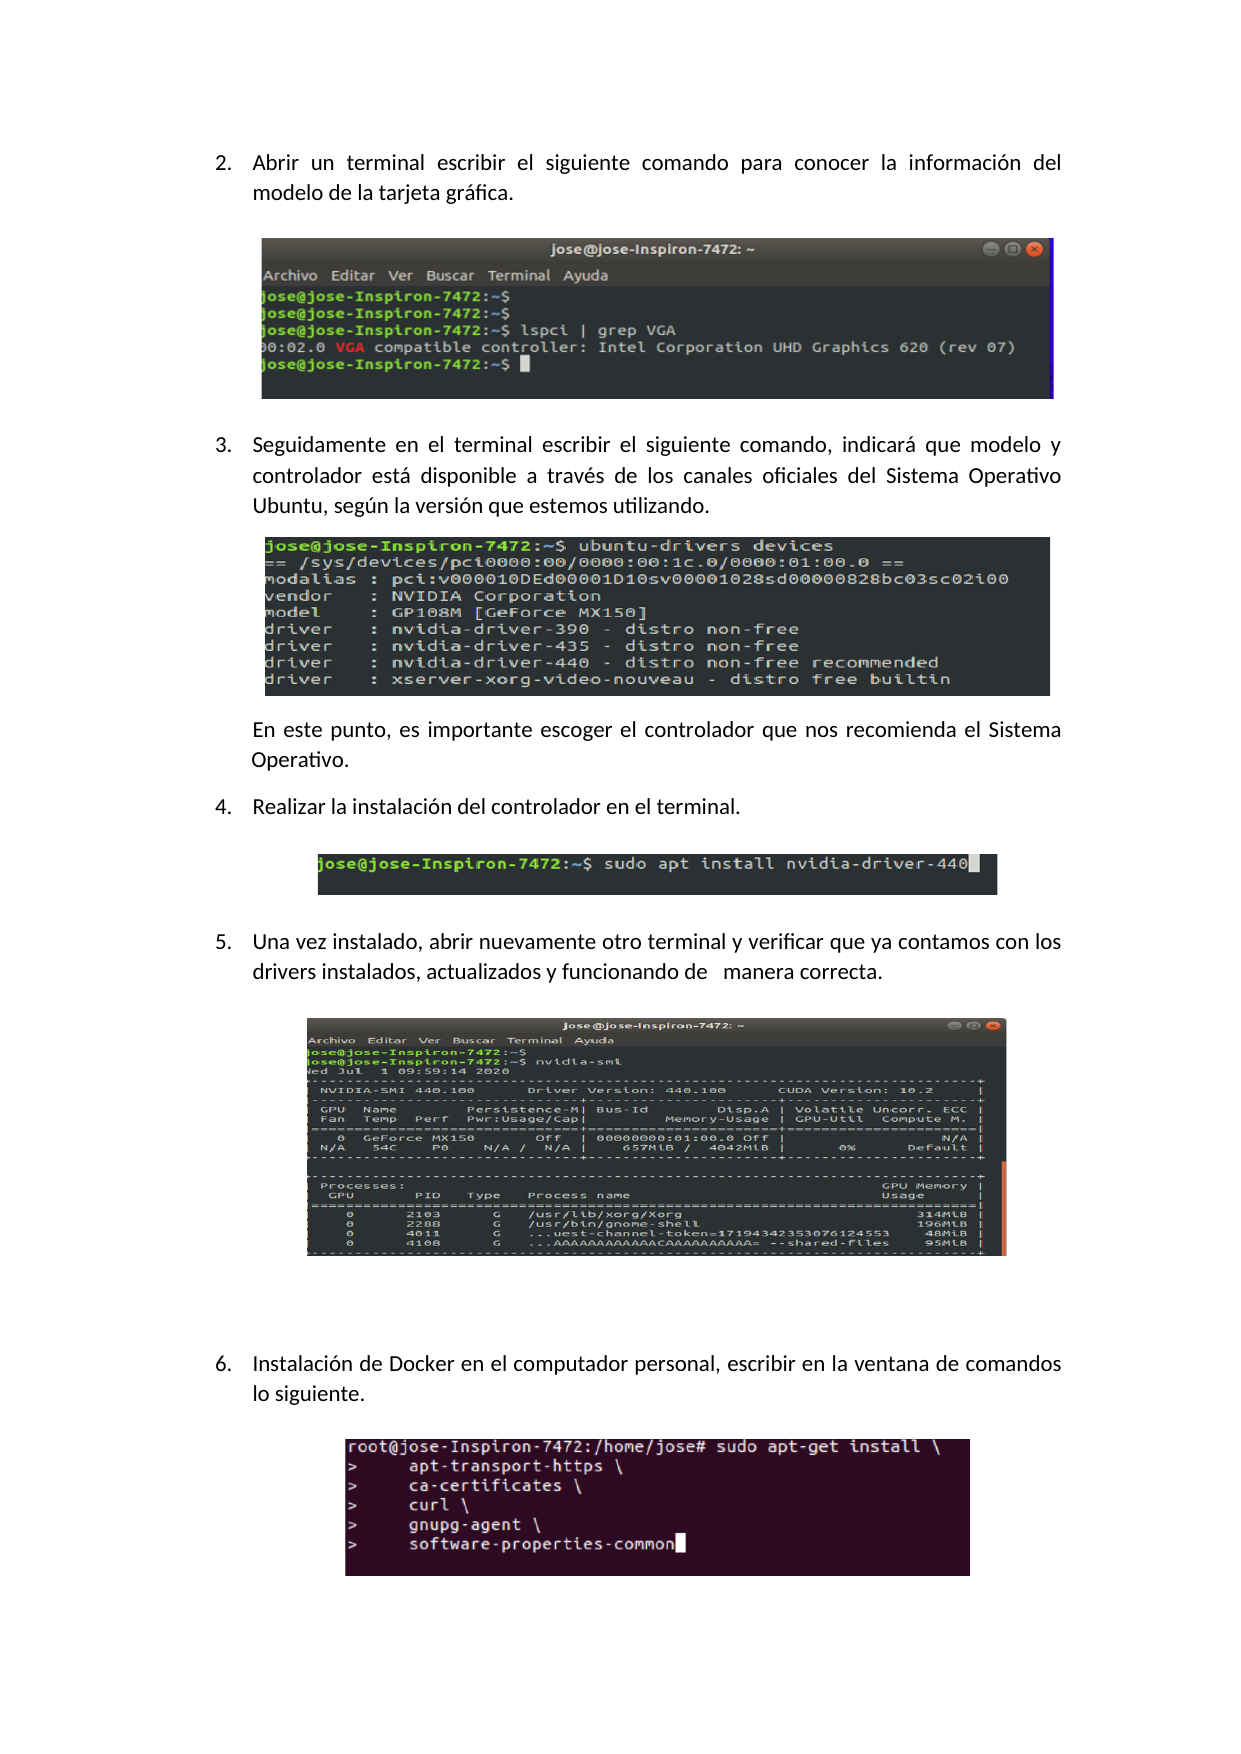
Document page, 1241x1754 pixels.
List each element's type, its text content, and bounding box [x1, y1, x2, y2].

list Instalación de Docker en el computador personal, escribir en la ventana de comandos lo siguiente. [215, 1349, 1063, 1407]
picture [345, 1439, 970, 1576]
picture [317, 852, 998, 895]
picture [263, 537, 1050, 696]
picture [307, 1017, 1009, 1256]
picture [261, 238, 1054, 399]
list Realizar la instalación del controlador en el terminal. [215, 792, 1063, 820]
list Abrir un terminal escribir el siguiente comando para conocer la información del modelo de la tarjeta gráfica. [215, 148, 1063, 206]
text En este punto, es importante escoger el controlador que nos recomienda el Sistema Operativo. [251, 715, 1063, 773]
list Una vez instalado, abrir nuevamente otro terminal y verificar que ya contamos con los drivers instalados, actualizados y funcionando de manera correcta. [215, 927, 1063, 985]
list Seguidamente en el terminal escribir el siguiente comando, indicará que modelo y controlador está disponible a través de los canales oficiales del Sistema Operativo Ubuntu, según la versión que estemos utilizando. [215, 431, 1063, 519]
